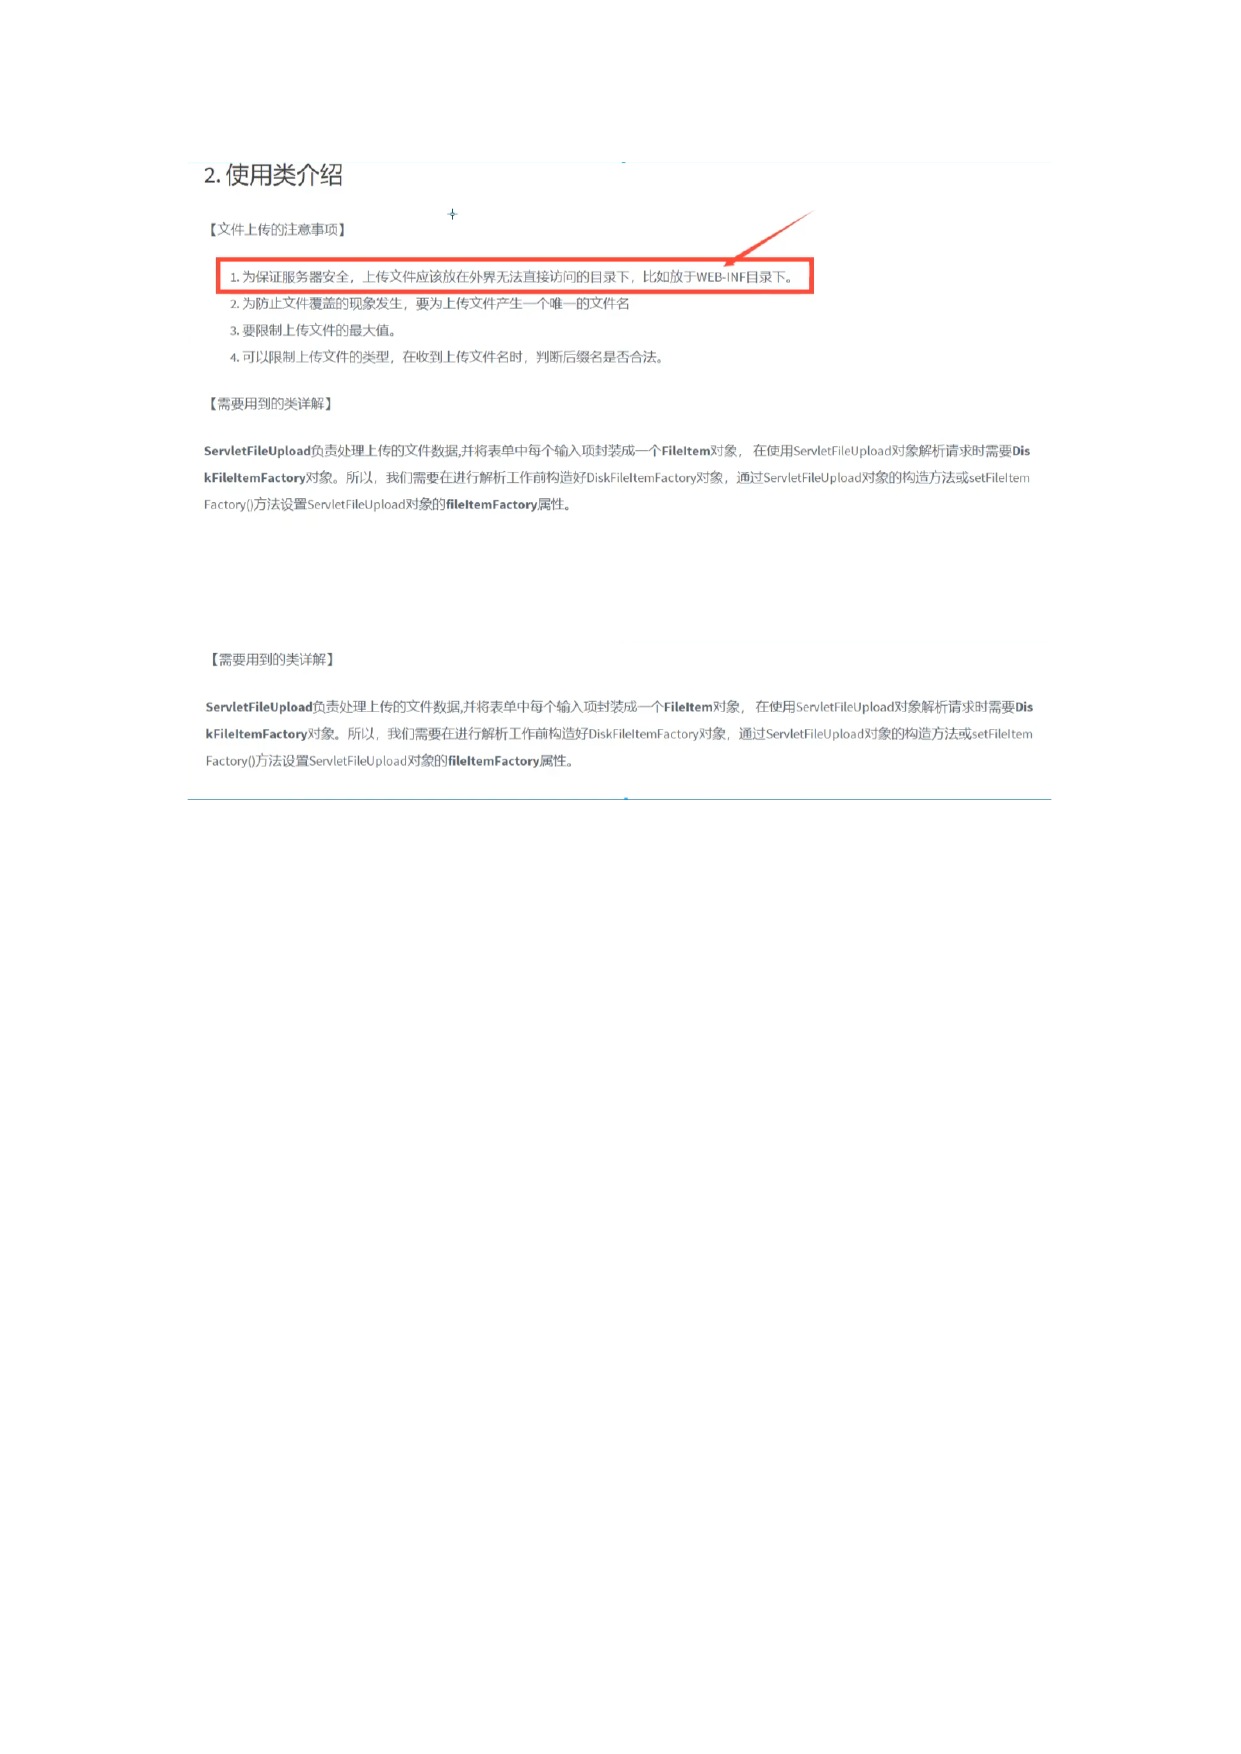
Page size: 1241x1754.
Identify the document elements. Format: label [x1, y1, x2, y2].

picture [187, 641, 1052, 800]
picture [187, 162, 1053, 530]
